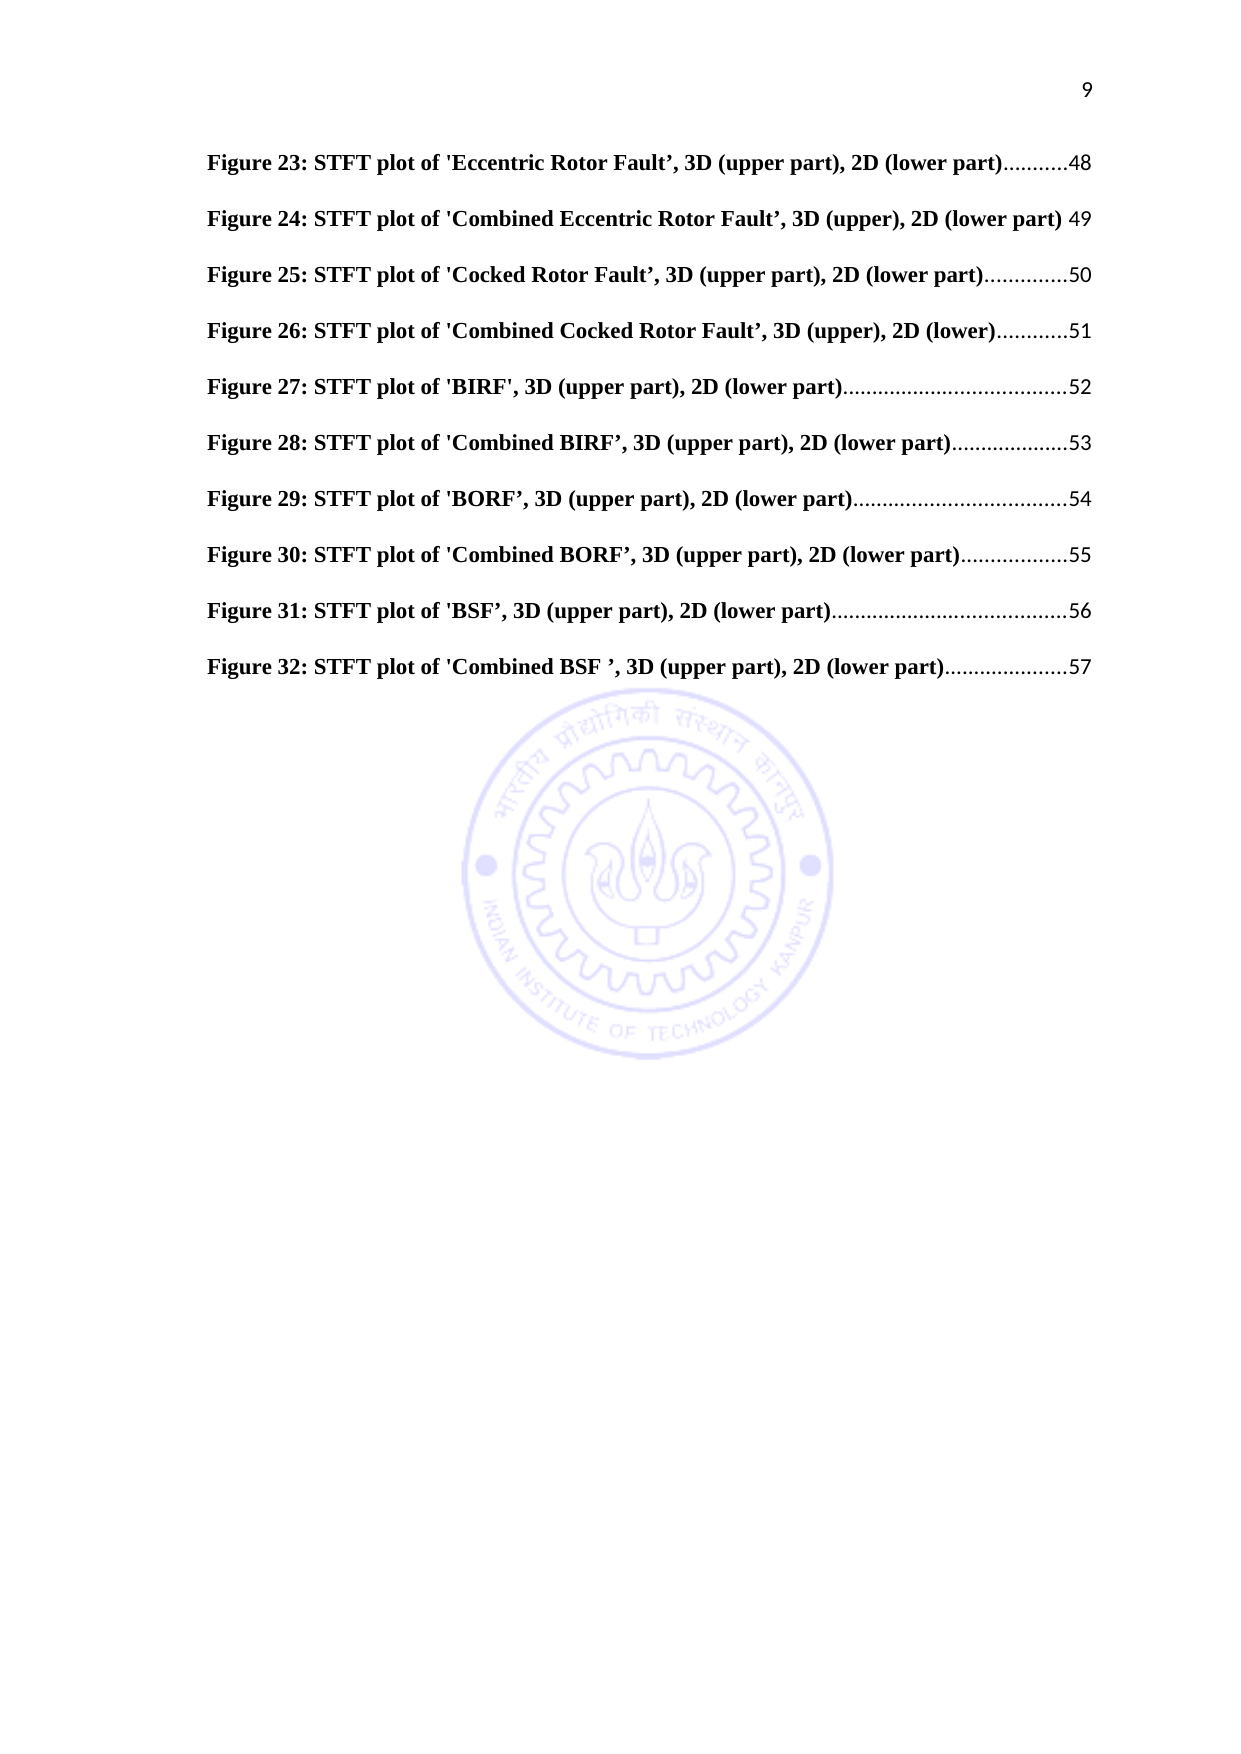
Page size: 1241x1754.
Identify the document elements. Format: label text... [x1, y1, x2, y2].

text Figure 31: STFT plot of 'BSF’, 3D (upper part), 2D (lower part) 56 [207, 596, 1092, 624]
text Figure 24: STFT plot of 'Combined Eccentric Rotor Fault’, 3D (upper), 2D (lower part) 49 [207, 204, 1092, 232]
text Figure 29: STFT plot of 'BORF’, 3D (upper part), 2D (lower part) 54 [207, 484, 1092, 512]
text Figure 32: STFT plot of 'Combined BSF ’, 3D (upper part), 2D (lower part) 57 [207, 652, 1092, 680]
text Figure 26: STFT plot of 'Combined Cocked Rotor Fault’, 3D (upper), 2D (lower) 51 [207, 316, 1092, 344]
text Figure 30: STFT plot of 'Combined BORF’, 3D (upper part), 2D (lower part) 55 [207, 540, 1092, 568]
text Figure 25: STFT plot of 'Cocked Rotor Fault’, 3D (upper part), 2D (lower part) 50 [207, 260, 1092, 288]
text Figure 23: STFT plot of 'Eccentric Rotor Fault’, 3D (upper part), 2D (lower part) 48 [207, 148, 1092, 176]
text Figure 27: STFT plot of 'BIRF', 3D (upper part), 2D (lower part) 52 [207, 372, 1092, 400]
text Figure 28: STFT plot of 'Combined BIRF’, 3D (upper part), 2D (lower part) 53 [207, 428, 1092, 456]
